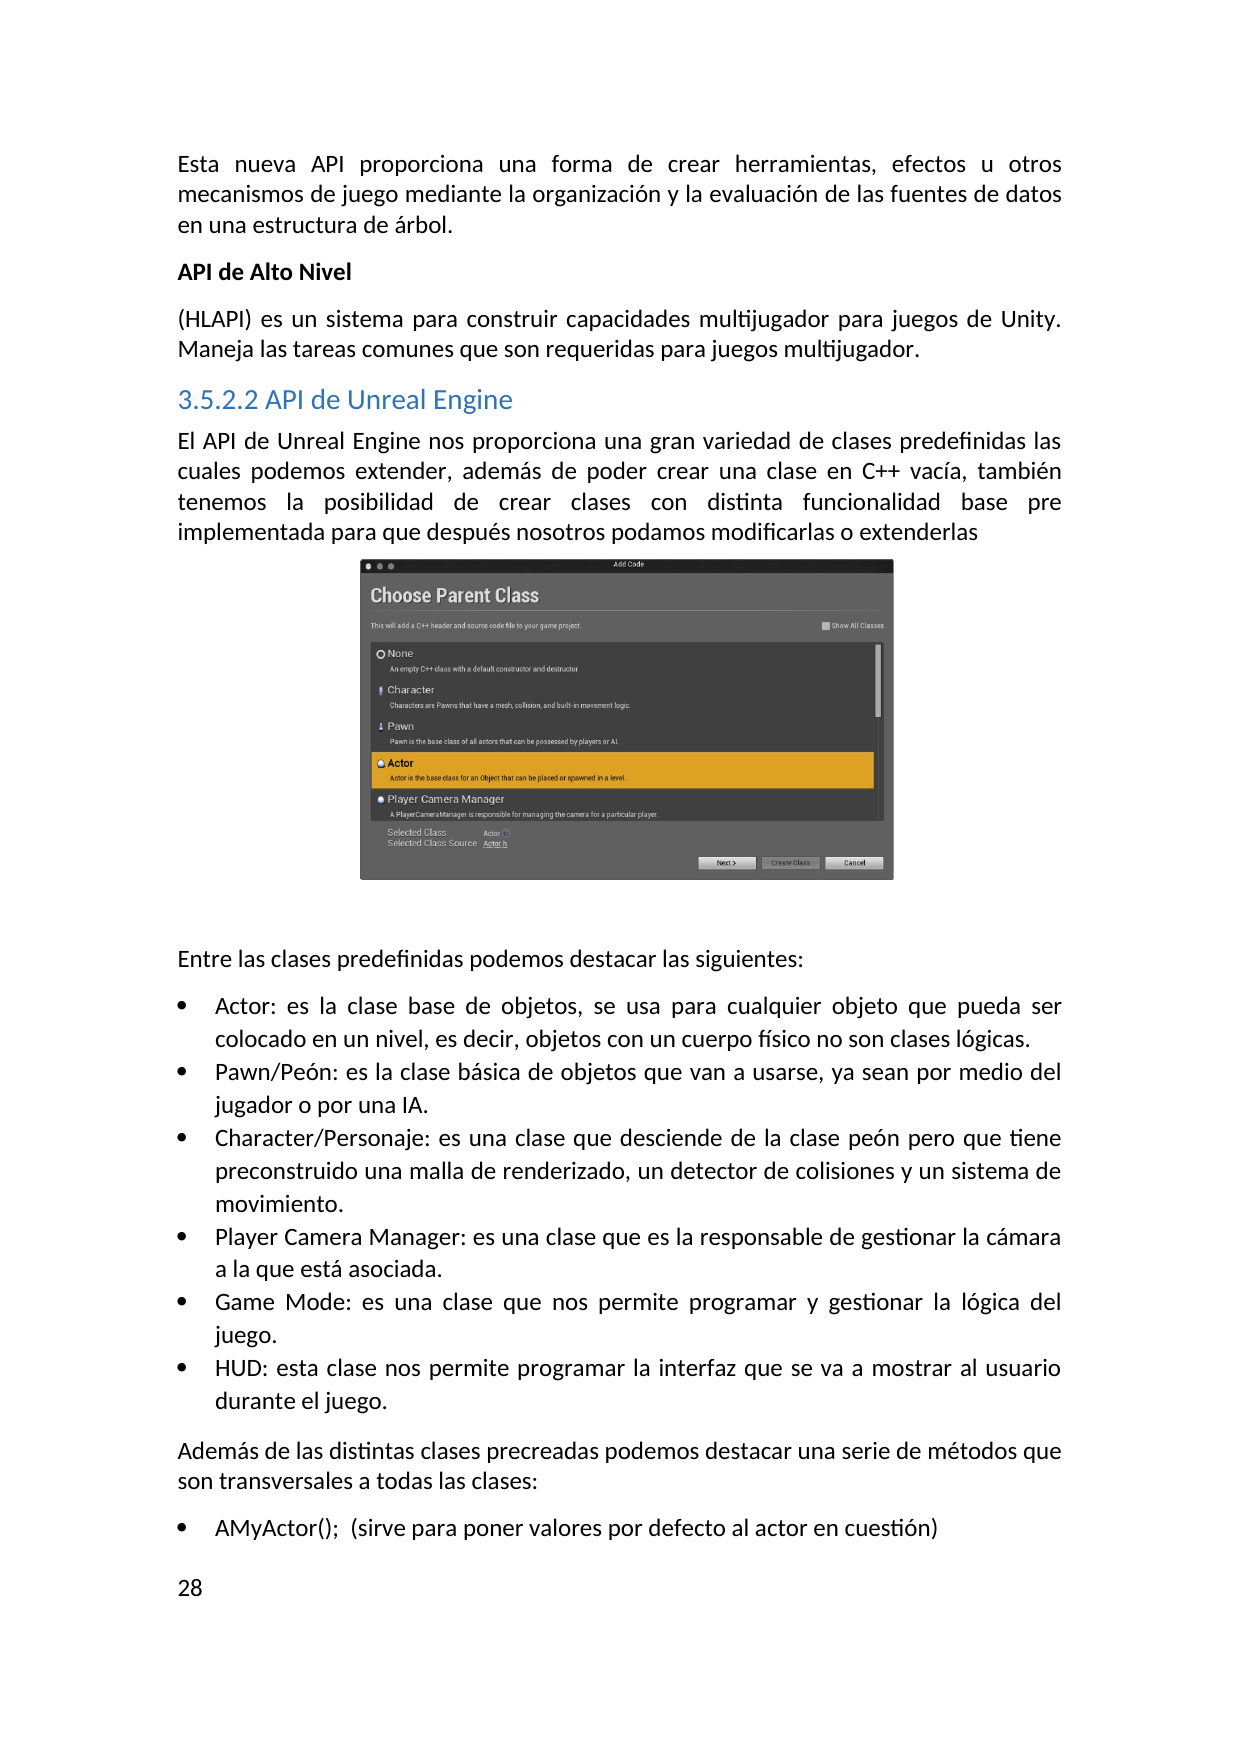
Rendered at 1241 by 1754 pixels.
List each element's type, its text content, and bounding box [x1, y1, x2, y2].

text El API de Unreal Engine nos proporciona una gran variedad de clases predefinidas las cuales podemos extender, además de poder crear una clase en C++ vacía, también tenemos la posibilidad de crear clases con distinta funcionalidad base pre implementada para que después nosotros podamos modificarlas o extenderlas [177, 425, 1063, 547]
list Character/Personaje: es una clase que desciende de la clase peón pero que tiene preconstruido una malla de renderizado, un detector de colisiones y un sistema de movimiento. [177, 1122, 1063, 1218]
text Entre las clases predefinidas podemos destacar las siguientes: [177, 943, 1063, 974]
text (HLAPI) es un sistema para construir capacidades multijugador para juegos de Unity. Maneja las tareas comunes que son requeridas para juegos multijugador. [177, 303, 1063, 364]
picture [360, 559, 894, 880]
list Player Camera Manager: es una clase que es la responsable de gestionar la cámara a la que está asociada. [177, 1221, 1063, 1284]
text API de Alto Nivel [177, 256, 1063, 286]
list Actor: es la clase base de objetos, se usa para cualquier objeto que pueda ser colocado en un nivel, es decir, objetos con un cuerpo físico no son clases lógicas. [177, 990, 1063, 1054]
list Game Mode: es una clase que nos permite programar y gestionar la lógica del juego. [177, 1287, 1063, 1350]
text Además de las distintas clases precreadas podemos destacar una serie de métodos que son transversales a todas las clases: [177, 1435, 1063, 1496]
list HUD: esta clase nos permite programar la interfaz que se va a mostrar al usuario durante el juego. [177, 1352, 1063, 1416]
text Esta nueva API proporciona una forma de crear herramientas, efectos u otros mecanismos de juego mediante la organización y la evaluación de las fuentes de datos en una estructura de árbol. [177, 148, 1063, 239]
subtitle 3.5.2.2 API de Unreal Engine [177, 381, 1063, 416]
list AMyActor(); (sirve para poner valores por defecto al actor en cuestión) [177, 1513, 1063, 1543]
list Pawn/Peón: es la clase básica de objetos que van a usarse, ya sean por medio del jugador o por una IA. [177, 1056, 1063, 1119]
